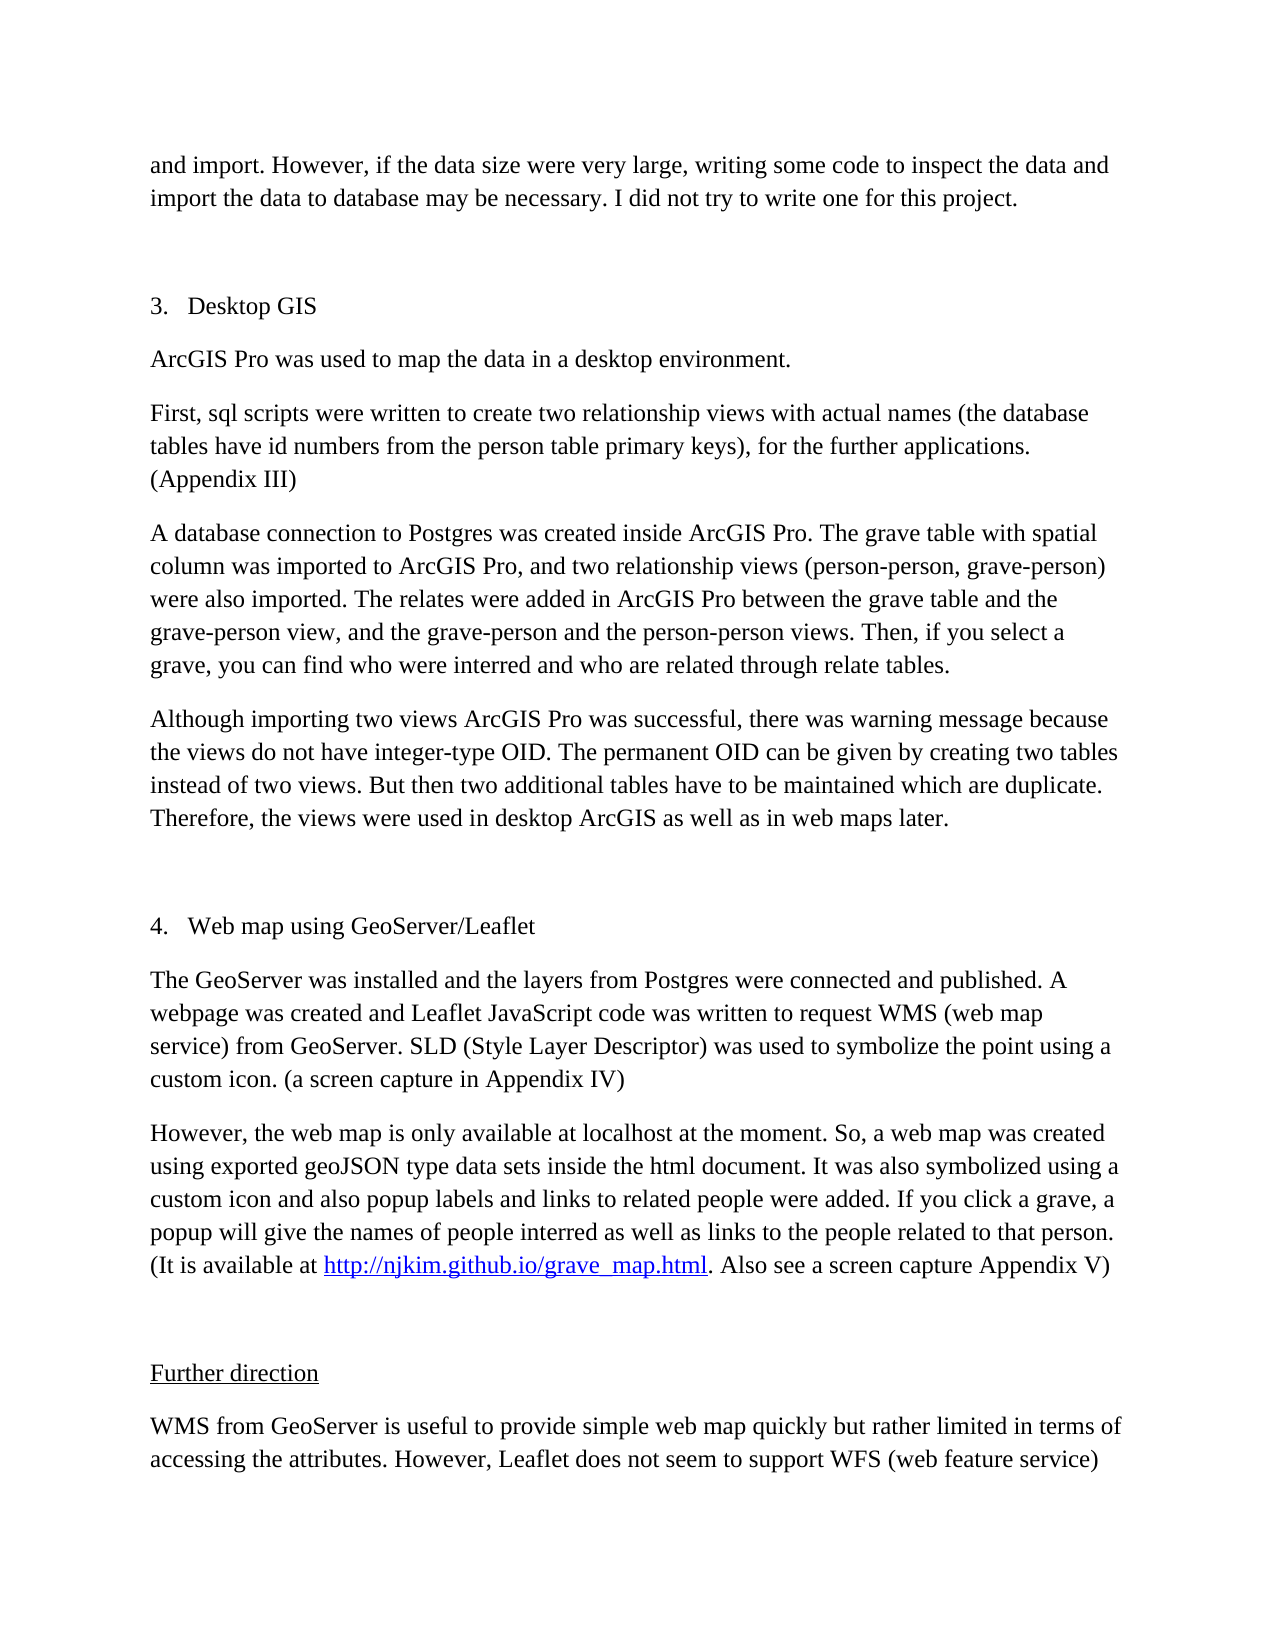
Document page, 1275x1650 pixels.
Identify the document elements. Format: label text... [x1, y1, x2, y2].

list Desktop GIS [150, 291, 1125, 319]
text The GeoServer was installed and the layers from Postgres were connected and published. A webpage was created and Leaflet JavaScript code was written to request WMS (web map service) from GeoServer. SLD (Style Layer Descriptor) was used to symbolize the point using a custom icon. (a screen capture in Appendix IV) [150, 965, 1125, 1093]
list Web map using GeoServer/Leaflet [150, 911, 1125, 940]
text First, sql scripts were written to create two relationship views with actual names (the database tables have id numbers from the person table primary keys), for the further applications. (Appendix III) [150, 398, 1125, 493]
text A database connection to Postgres was created inside ArcGIS Pro. The grave table with spatial column was imported to ArcGIS Pro, and two relationship views (person-person, grave-person) were also imported. The relates were added in ArcGIS Pro between the grave table and the grave-person view, and the grave-person and the person-person views. Then, if you select a grave, you can find who were interred and who are related through relate tables. [150, 518, 1125, 679]
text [150, 1411, 1125, 1473]
text ArcGIS Pro was used to map the data in a desktop environment. [150, 344, 1125, 373]
text Further direction [150, 1358, 1125, 1386]
text However, the web map is only available at localhost at the moment. So, a web map was created using exported geoJSON type data sets inside the html document. It was also symbolized using a custom icon and also popup labels and links to related people were added. If you click a grave, a popup will give the names of people interred as well as links to the people related to that person. (It is available at http://njkim.github.io/grave_map.html. Also see a screen capture Appendix V) [150, 1118, 1125, 1279]
text Although importing two views ArcGIS Pro was successful, there was warning message because the views do not have integer-type OID. The permanent OID can be given by creating two tables instead of two views. But then two additional tables have to be maintained which are duplicate. Therefore, the views were used in desktop ArcGIS as well as in web maps later. [150, 704, 1125, 832]
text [150, 150, 1125, 212]
